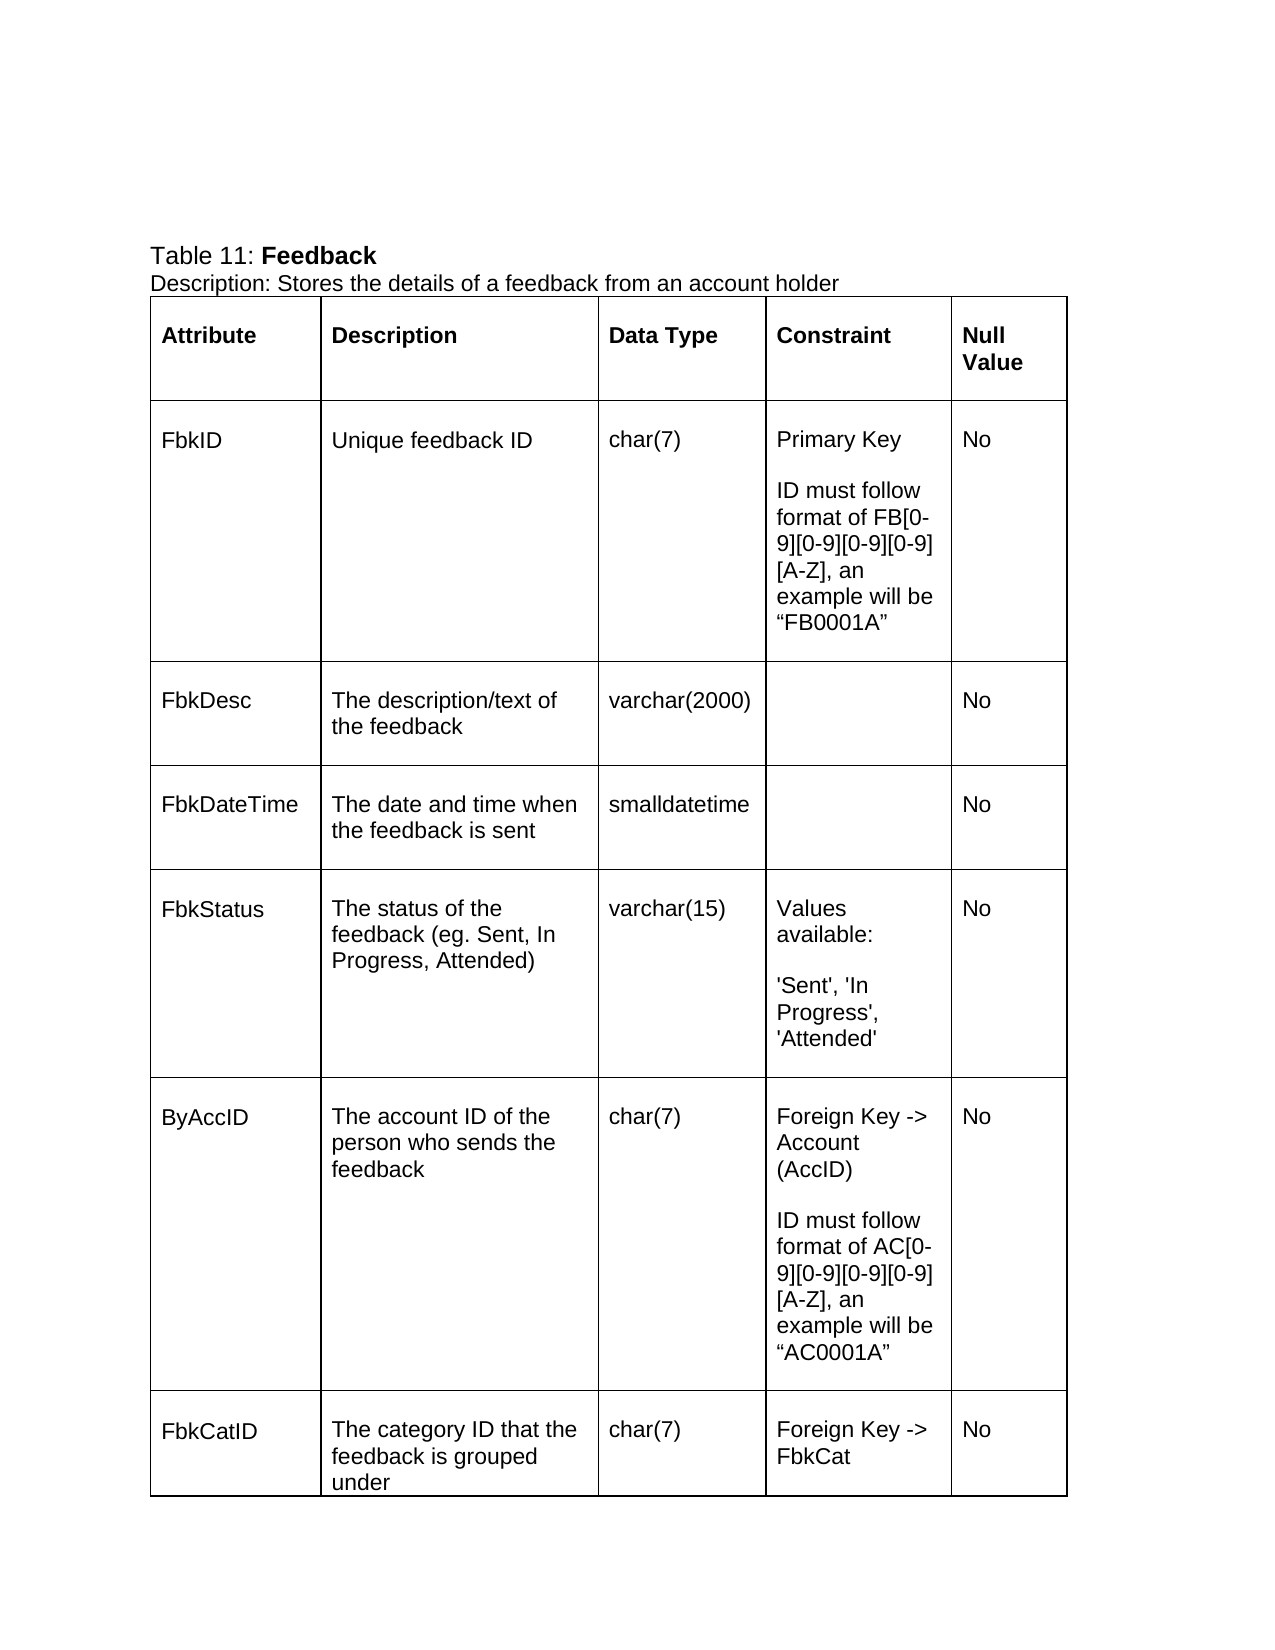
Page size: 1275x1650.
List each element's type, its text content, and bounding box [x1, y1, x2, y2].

table_cell [767, 766, 951, 868]
text Description: Stores the details of a feedback from an account holder [150, 269, 1125, 296]
table_cell char(7) [599, 1391, 765, 1495]
table_header Null Value [952, 297, 1066, 400]
table_cell FbkStatus [151, 870, 320, 1077]
table_cell FbkID [151, 401, 320, 661]
table_cell FbkDesc [151, 662, 320, 764]
table_header Constraint [767, 297, 951, 400]
table_cell No [952, 1391, 1066, 1495]
table_cell Unique feedback ID [322, 401, 598, 661]
table_cell Values available: 'Sent', 'In Progress', 'Attended' [767, 870, 951, 1077]
table_cell varchar(15) [599, 870, 765, 1077]
table_cell char(7) [599, 401, 765, 661]
table_header Attribute [151, 297, 320, 400]
table_cell FbkDateTime [151, 766, 320, 868]
text Table 11: Feedback [150, 241, 1125, 269]
table_cell The date and time when the feedback is sent [322, 766, 598, 868]
table_cell The status of the feedback (eg. Sent, In Progress, Attended) [322, 870, 598, 1077]
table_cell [322, 1391, 598, 1495]
table_cell The account ID of the person who sends the feedback [322, 1078, 598, 1390]
table_cell The description/text of the feedback [322, 662, 598, 764]
table_cell No [952, 662, 1066, 764]
table_cell [767, 662, 951, 764]
table_cell No [952, 870, 1066, 1077]
table_cell smalldatetime [599, 766, 765, 868]
table_cell No [952, 401, 1066, 661]
table_header Description [322, 297, 598, 400]
table_cell Primary Key ID must follow format of FB[0-9][0-9][0-9][0-9][A-Z], an example will be “FB0001A” [767, 401, 951, 661]
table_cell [767, 1391, 951, 1495]
table_cell No [952, 1078, 1066, 1390]
table_header Data Type [599, 297, 765, 400]
table_cell ByAccID [151, 1078, 320, 1390]
table_cell varchar(2000) [599, 662, 765, 764]
table_cell No [952, 766, 1066, 868]
table_cell char(7) [599, 1078, 765, 1390]
table_cell FbkCatID [151, 1391, 320, 1495]
table_cell Foreign Key -> Account (AccID) ID must follow format of AC[0-9][0-9][0-9][0-9][A-Z], an example will be “AC0001A” [767, 1078, 951, 1390]
